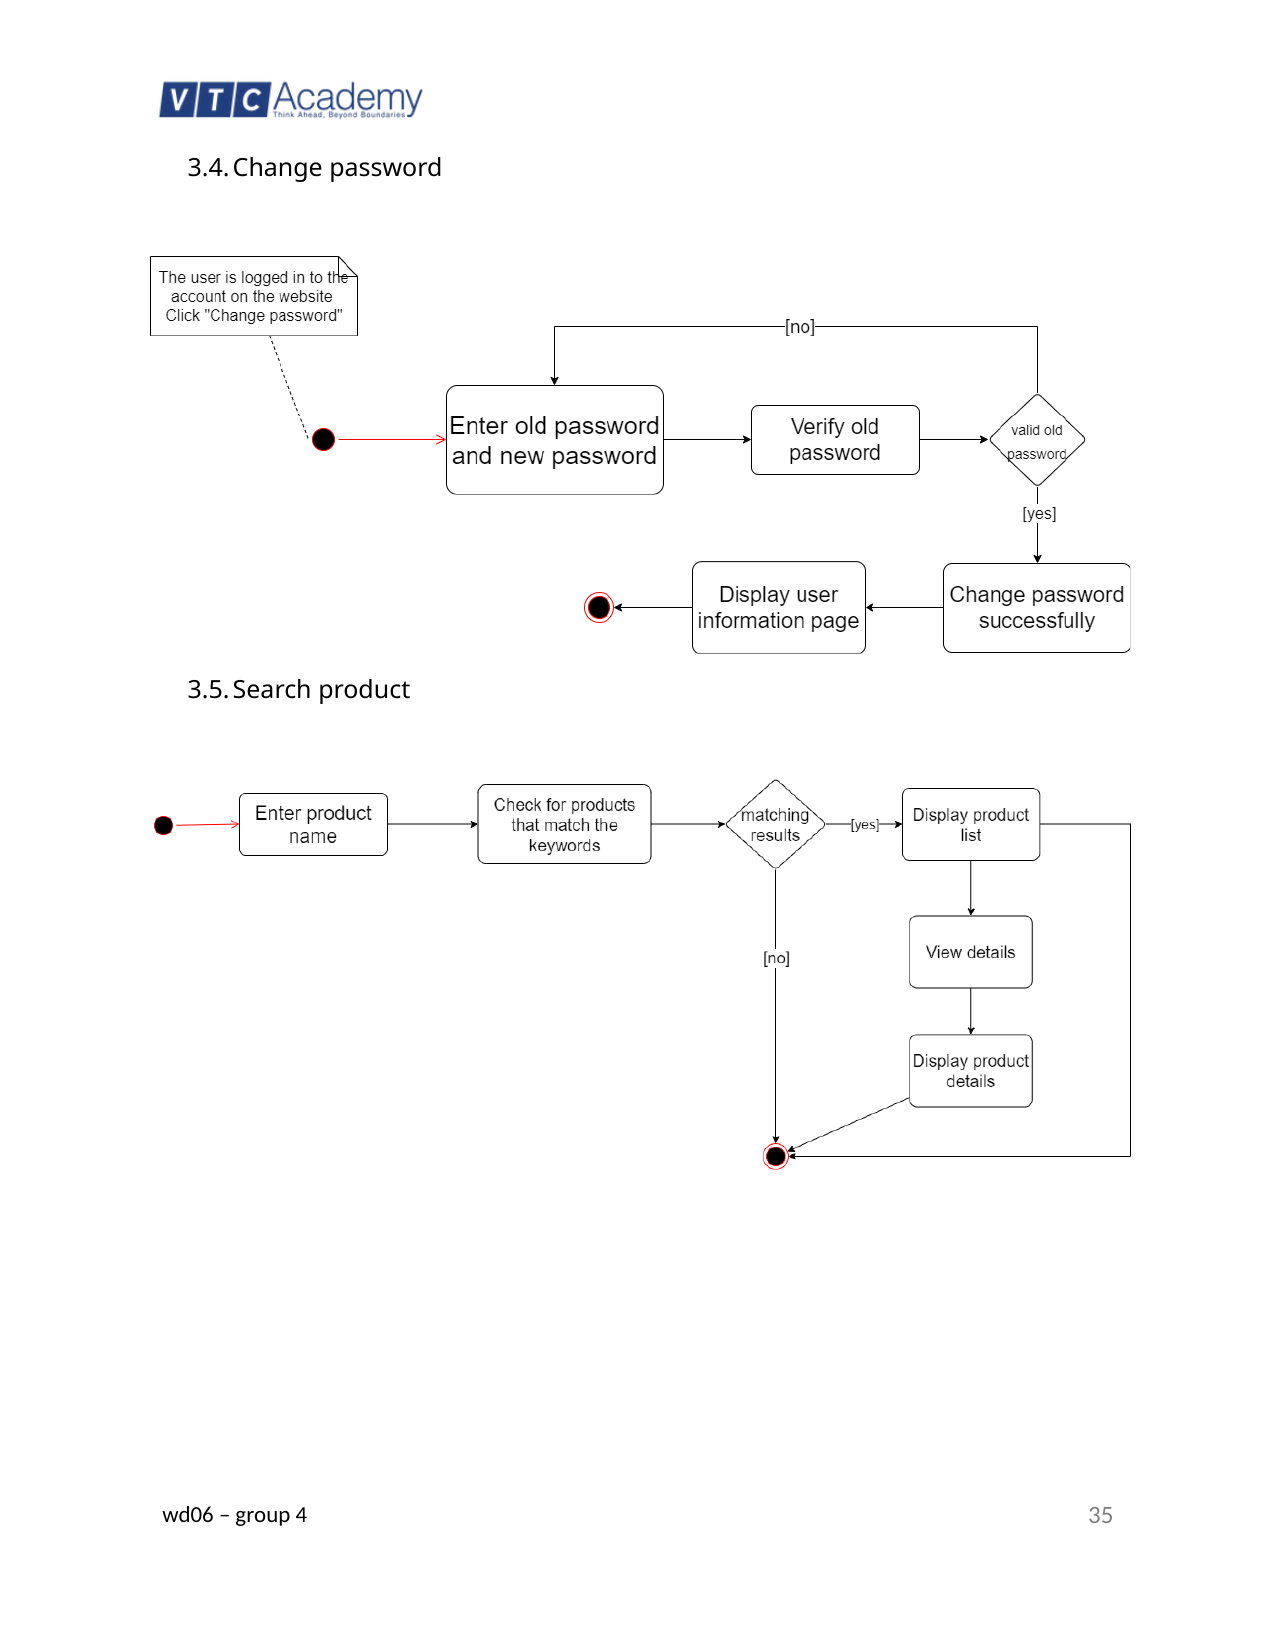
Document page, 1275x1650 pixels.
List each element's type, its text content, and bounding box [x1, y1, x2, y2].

picture [150, 256, 1131, 654]
list Change password [187, 150, 1125, 184]
picture [150, 75, 432, 127]
list Search product [187, 672, 1125, 706]
picture [150, 778, 1138, 1170]
